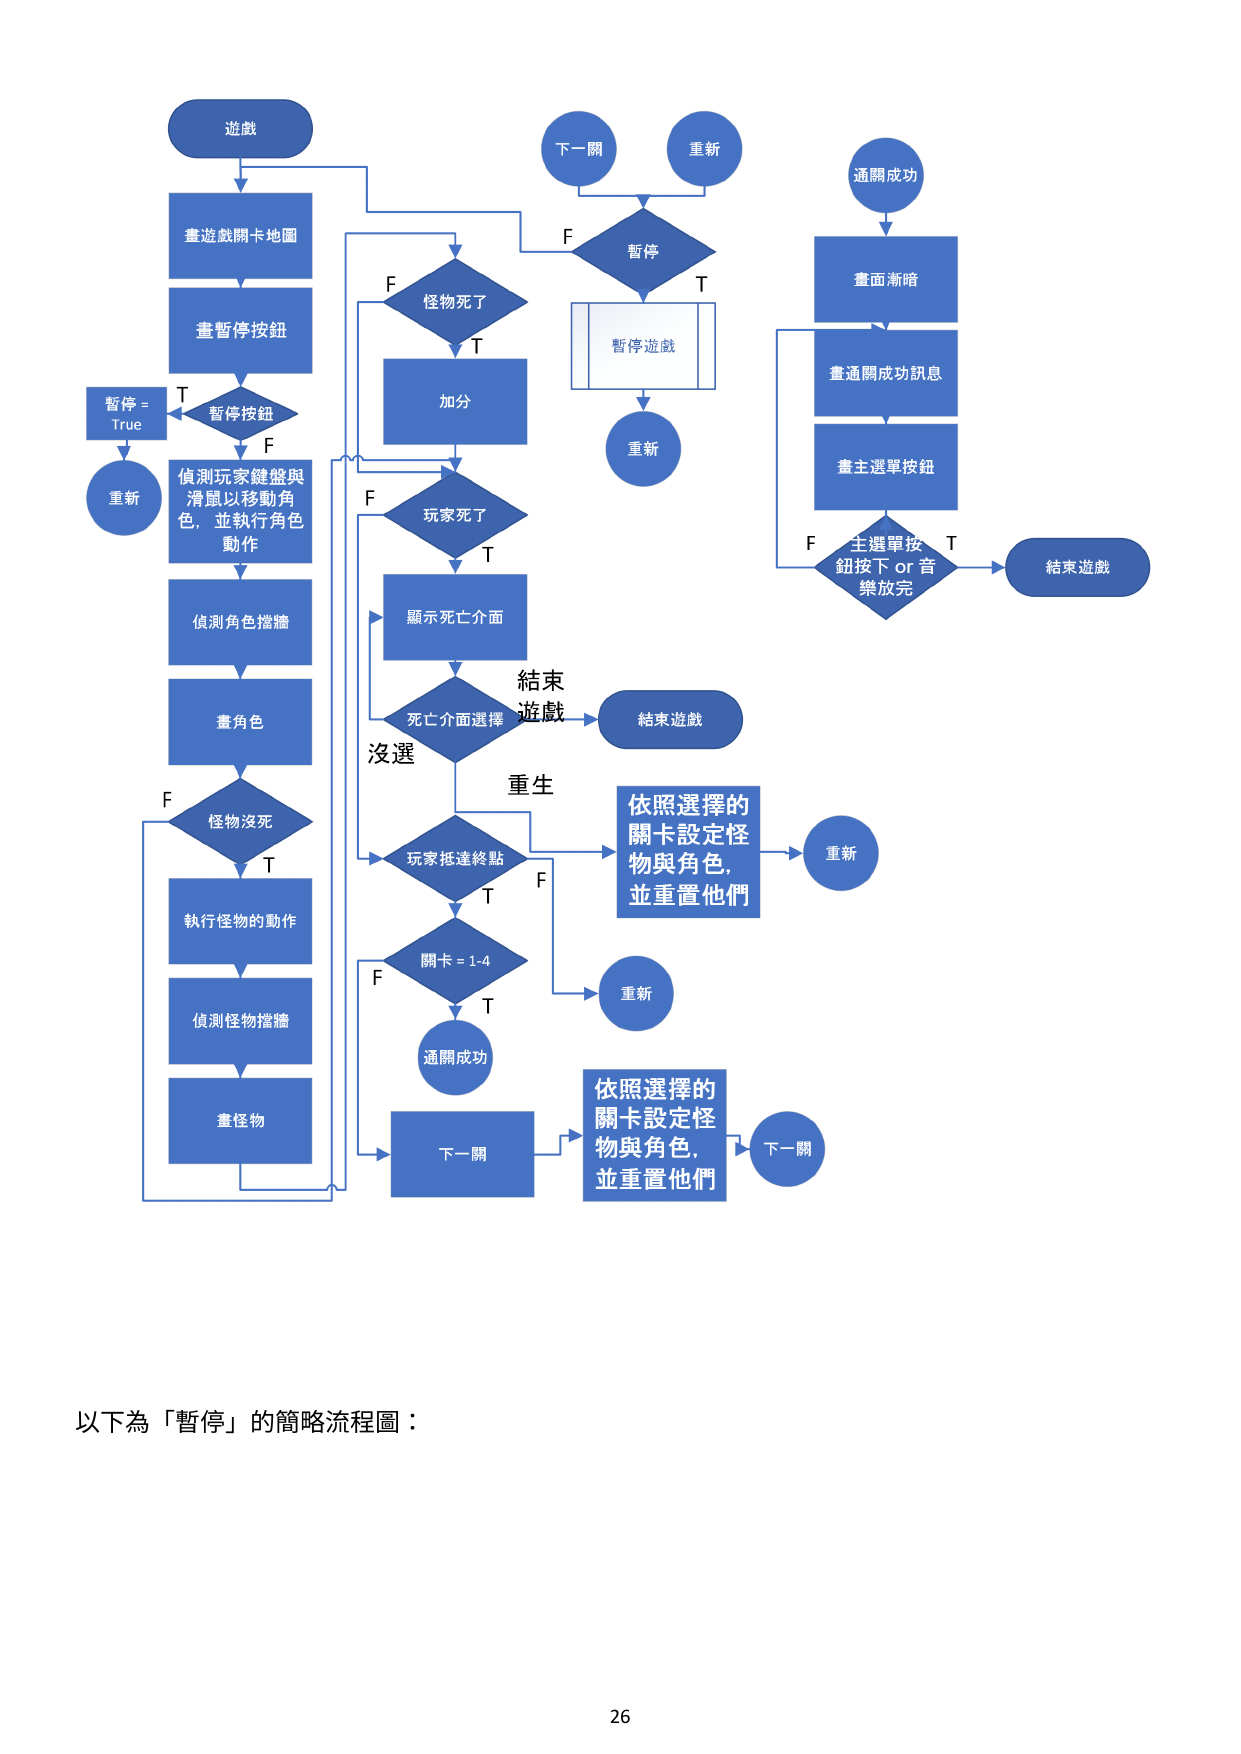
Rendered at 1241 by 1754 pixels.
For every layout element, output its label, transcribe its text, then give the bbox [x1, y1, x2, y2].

picture [75, 89, 1160, 1213]
text 以下為「暫停」的簡略流程圖： [75, 1402, 1165, 1439]
